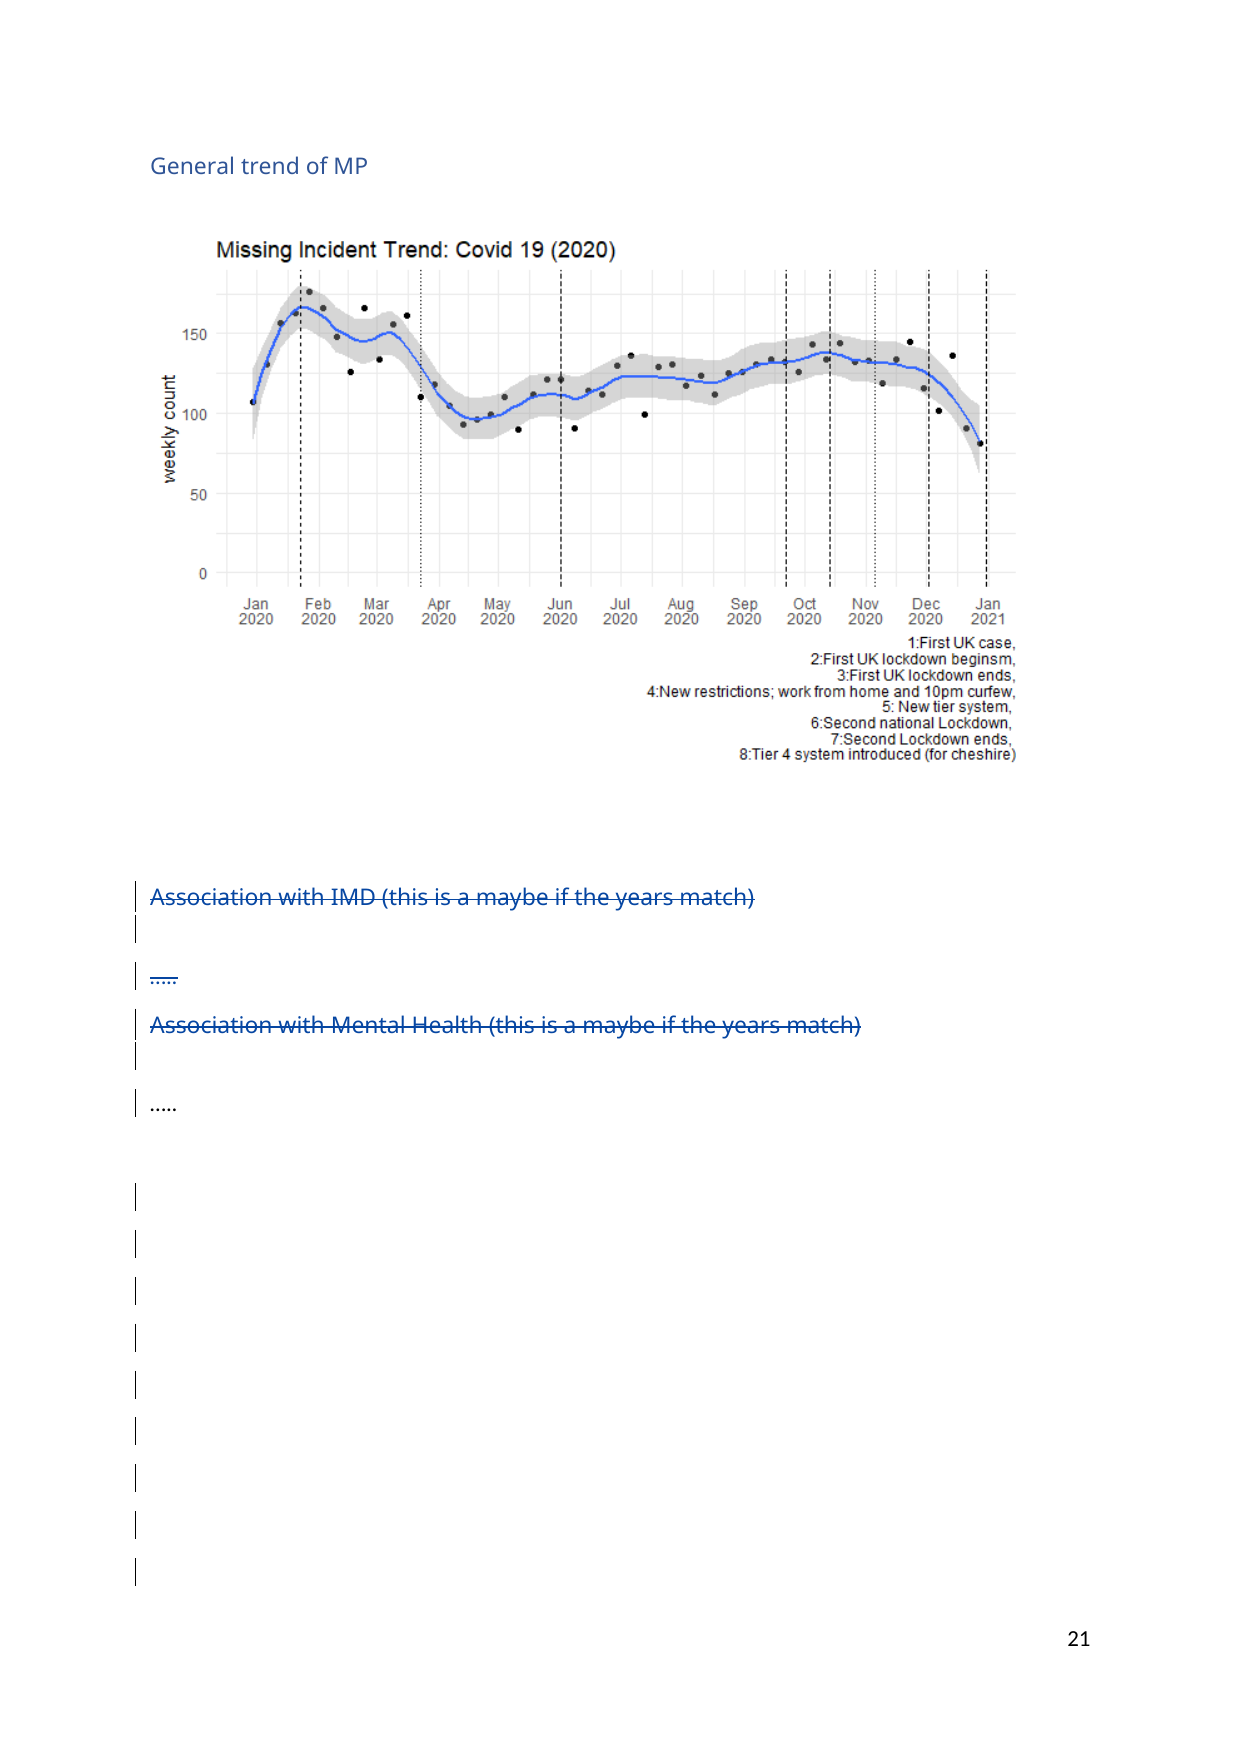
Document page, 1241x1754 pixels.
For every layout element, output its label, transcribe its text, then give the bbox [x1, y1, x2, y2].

text ….. [150, 1089, 1090, 1117]
picture [150, 230, 1025, 771]
subtitle General trend of MP [150, 150, 1090, 181]
